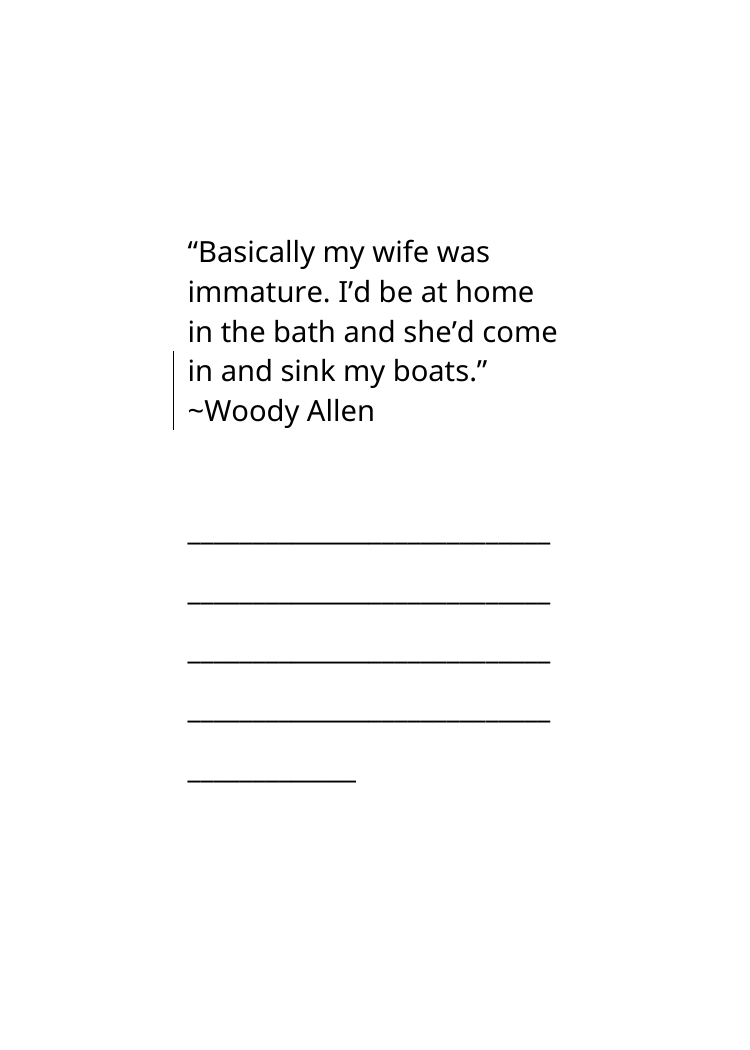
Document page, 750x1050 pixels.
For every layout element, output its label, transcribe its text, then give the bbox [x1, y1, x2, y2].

text “Basically my wife was immature. I’d be at home in the bath and she’d come in and sink my boats.” [187, 232, 562, 390]
text _____________________________________________________________________________________________________________________________ [187, 509, 562, 787]
text ~Woody Allen [187, 390, 562, 430]
